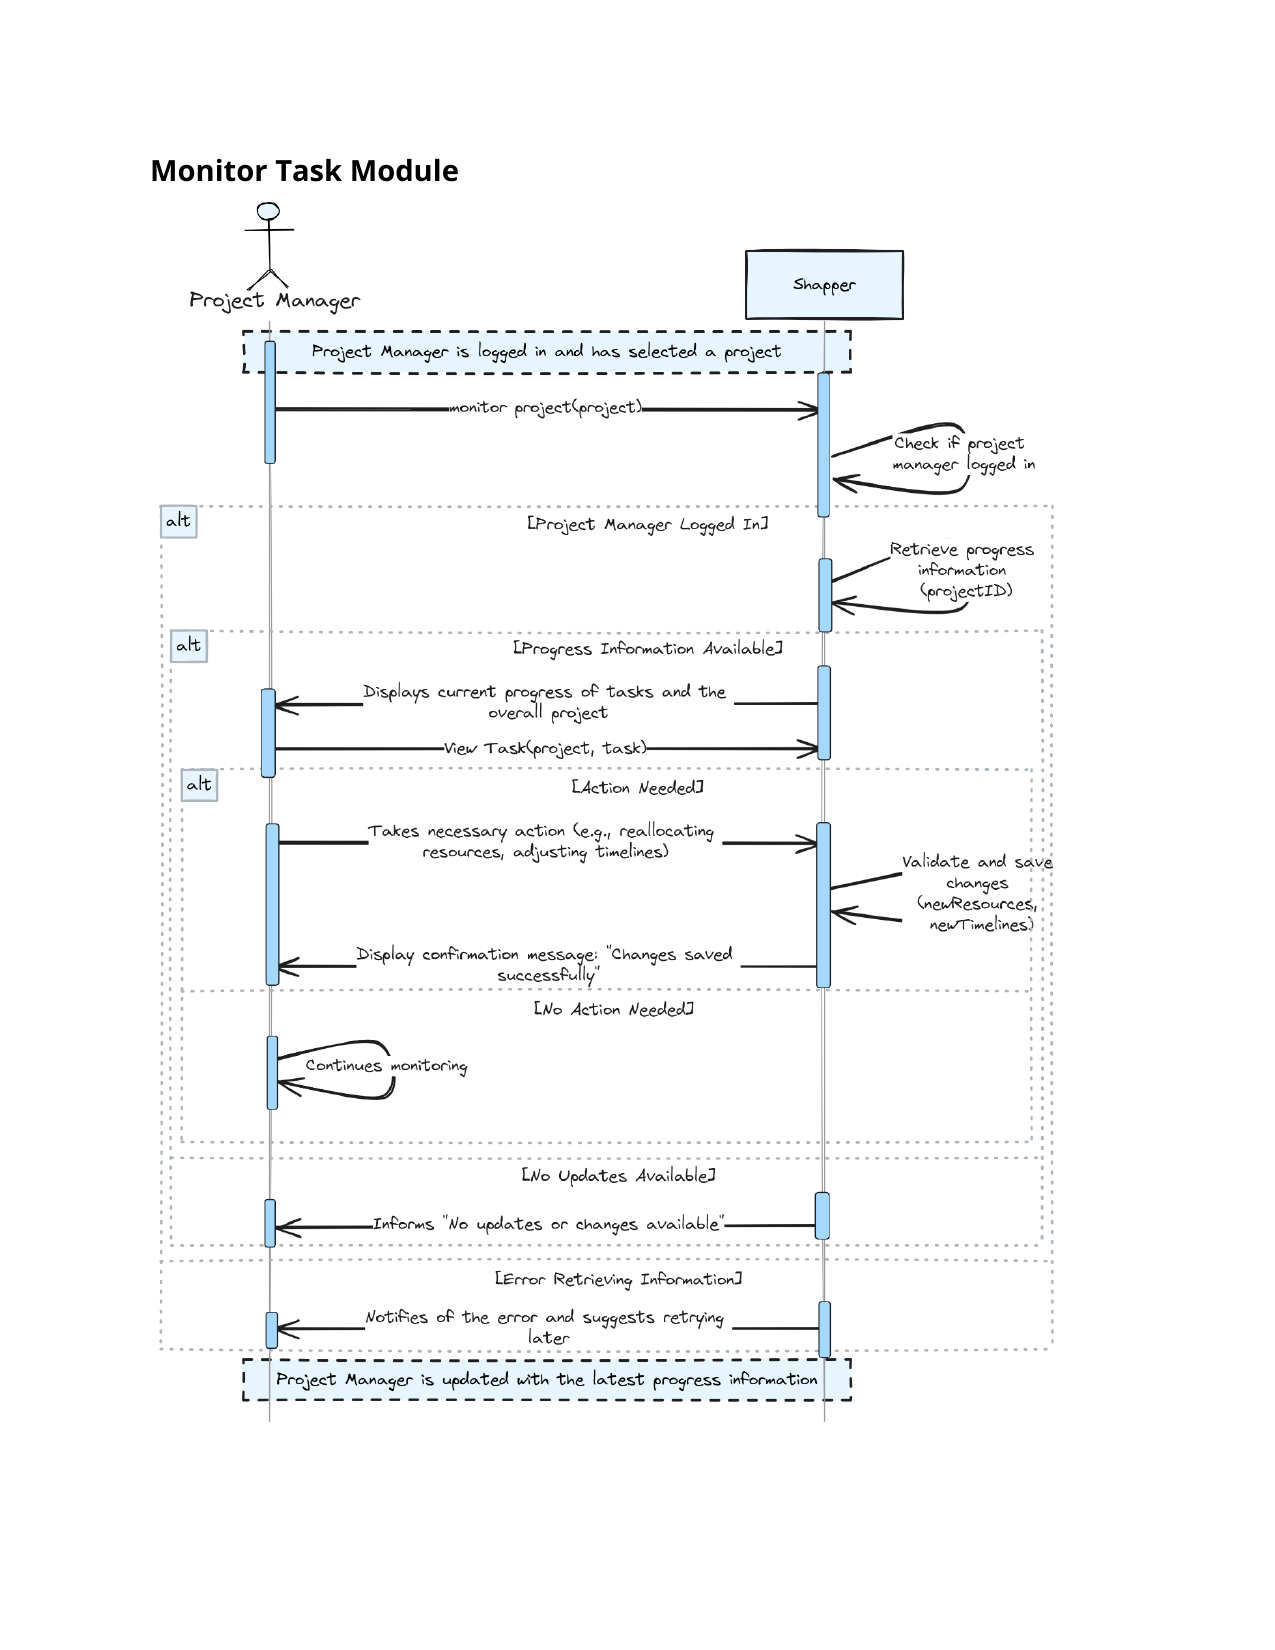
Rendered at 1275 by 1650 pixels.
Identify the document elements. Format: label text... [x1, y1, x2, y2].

picture [150, 192, 1071, 1431]
subtitle Monitor Task Module [150, 150, 1125, 190]
